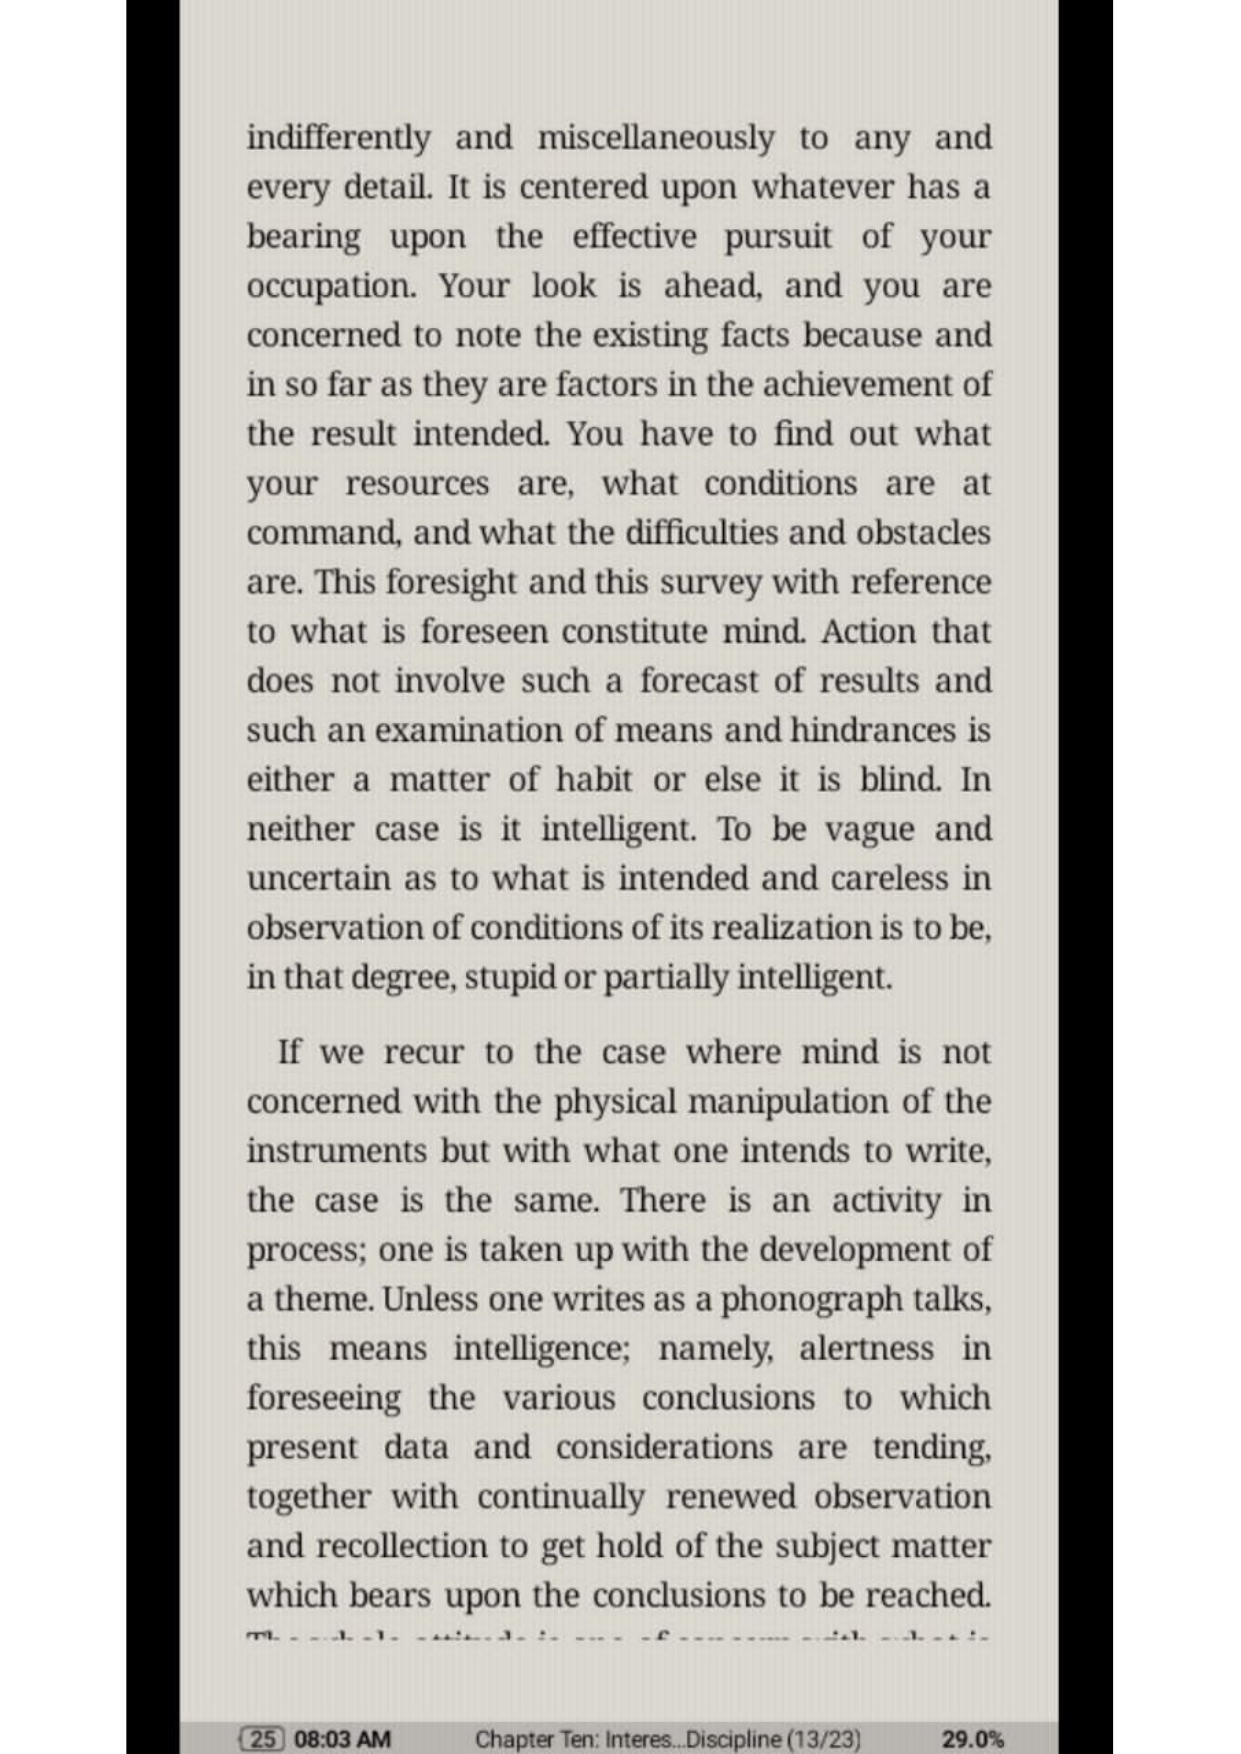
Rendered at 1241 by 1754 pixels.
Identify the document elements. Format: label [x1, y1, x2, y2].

picture [126, 0, 1114, 1754]
